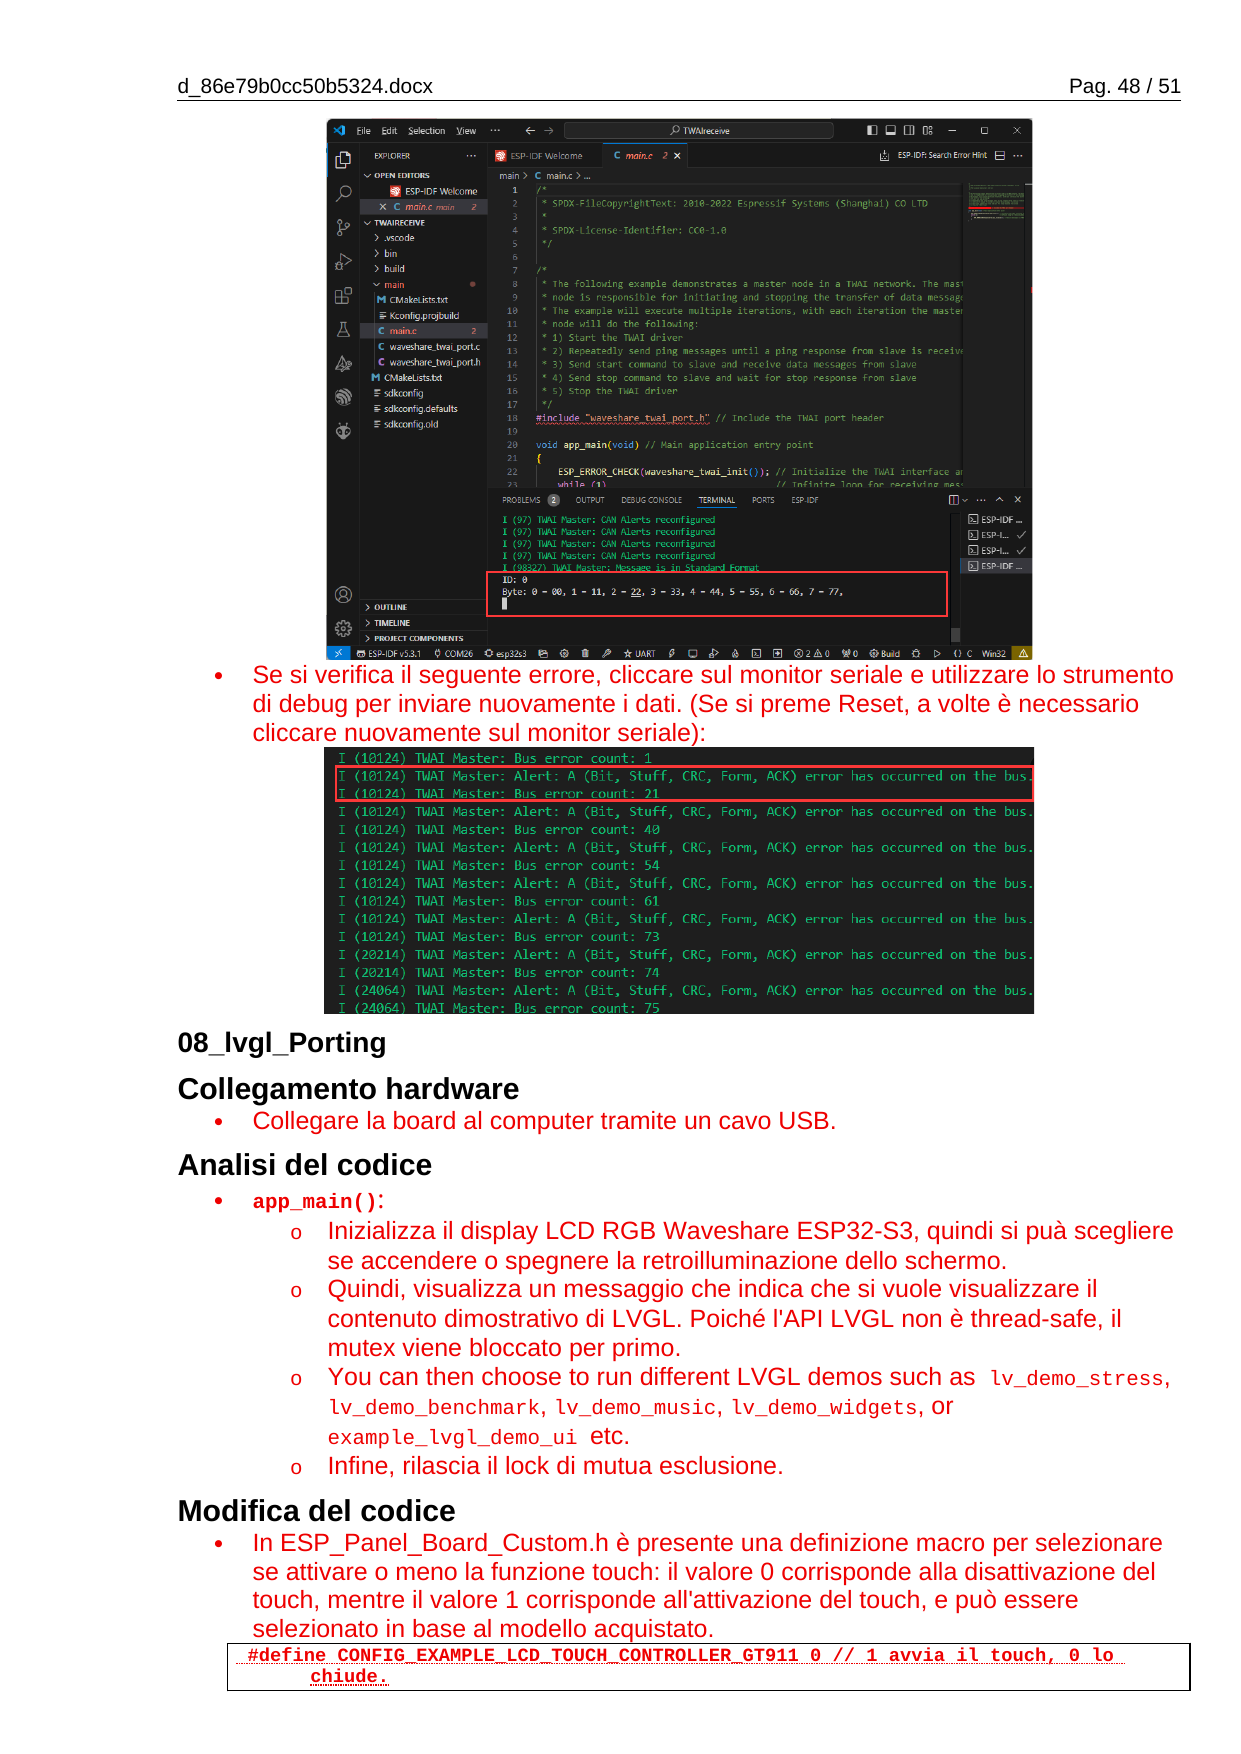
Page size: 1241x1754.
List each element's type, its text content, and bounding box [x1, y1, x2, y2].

list You can then choose to run different LVGL demos such as lv_demo_stress, lv_demo_benchmark, lv_demo_music, lv_demo_widgets, or example_lvgl_demo_ui etc. [290, 1362, 1181, 1451]
picture [326, 118, 1033, 660]
subtitle Analisi del codice [177, 1147, 1181, 1182]
list Infine, rilascia il lock di mutua esclusione. [290, 1451, 1181, 1480]
subtitle Collegamento hardware [177, 1071, 1181, 1106]
text In ESP_Panel_Board_Custom.h è presente una definizione macro per selezionare se attivare o meno la funzione touch: il valore 0 corrisponde alla disattivazione del touch, mentre il valore 1 corrisponde all'attivazione del touch, e può essere selezionato in base al modello acquistato. [215, 1528, 1181, 1643]
text Collegare la board al computer tramite un cavo USB. [215, 1106, 1181, 1135]
text app_main(): [215, 1182, 1181, 1216]
text #define CONFIG_EXAMPLE_LCD_TOUCH_CONTROLLER_GT911 0 // 1 avvia il touch, 0 lo chiude. [228, 1644, 1189, 1690]
picture [324, 746, 1035, 1014]
text Se si verifica il seguente errore, cliccare sul monitor seriale e utilizzare lo strumento di debug per inviare nuovamente i dati. (Se si preme Reset, a volte è necessario cliccare nuovamente sul monitor seriale): [215, 660, 1181, 746]
subtitle Modifica del codice [177, 1493, 1181, 1528]
subtitle 08_lvgl_Porting [177, 1026, 1181, 1059]
list Quindi, visualizza un messaggio che indica che si vuole visualizzare il contenuto dimostrativo di LVGL. Poiché l'API LVGL non è thread-safe, il mutex viene bloccato per primo. [290, 1274, 1181, 1362]
list Inizializza il display LCD RGB Waveshare ESP32-S3, quindi si puà scegliere se accendere o spegnere la retroilluminazione dello schermo. [290, 1216, 1181, 1274]
